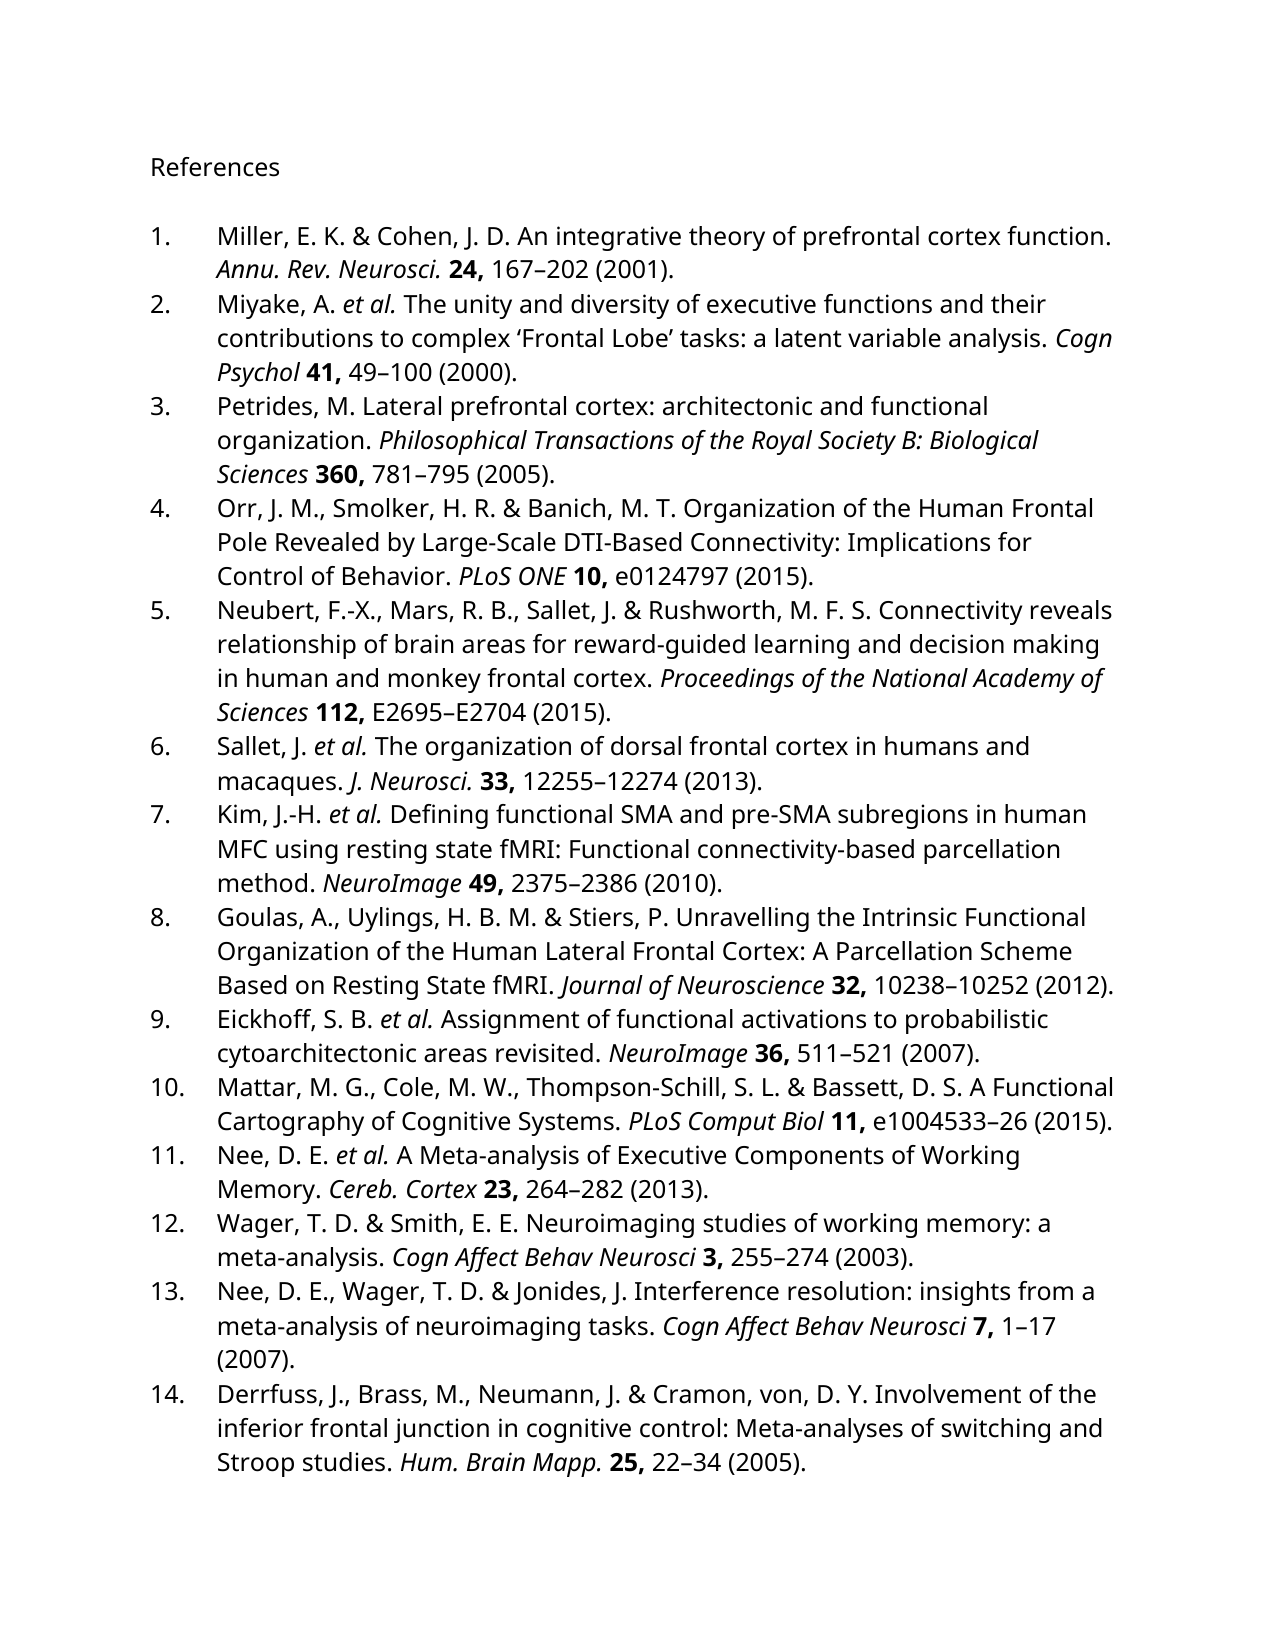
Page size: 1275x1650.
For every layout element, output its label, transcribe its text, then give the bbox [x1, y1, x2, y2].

text 6. Sallet, J. et al. The organization of dorsal frontal cortex in humans and macaques. J. Neurosci. 33, 12255–12274 (2013). [150, 729, 1125, 797]
text 11. Nee, D. E. et al. A Meta-analysis of Executive Components of Working Memory. Cereb. Cortex 23, 264–282 (2013). [150, 1138, 1125, 1206]
text 7. Kim, J.-H. et al. Defining functional SMA and pre-SMA subregions in human MFC using resting state fMRI: Functional connectivity-based parcellation method. NeuroImage 49, 2375–2386 (2010). [150, 797, 1125, 899]
text 10. Mattar, M. G., Cole, M. W., Thompson-Schill, S. L. & Bassett, D. S. A Functional Cartography of Cognitive Systems. PLoS Comput Biol 11, e1004533–26 (2015). [150, 1070, 1125, 1138]
text 13. Nee, D. E., Wager, T. D. & Jonides, J. Interference resolution: insights from a meta-analysis of neuroimaging tasks. Cogn Affect Behav Neurosci 7, 1–17 (2007). [150, 1274, 1125, 1376]
text 4. Orr, J. M., Smolker, H. R. & Banich, M. T. Organization of the Human Frontal Pole Revealed by Large-Scale DTI-Based Connectivity: Implications for Control of Behavior. PLoS ONE 10, e0124797 (2015). [150, 491, 1125, 593]
text 9. Eickhoff, S. B. et al. Assignment of functional activations to probabilistic cytoarchitectonic areas revisited. NeuroImage 36, 511–521 (2007). [150, 1002, 1125, 1070]
text 12. Wager, T. D. & Smith, E. E. Neuroimaging studies of working memory: a meta-analysis. Cogn Affect Behav Neurosci 3, 255–274 (2003). [150, 1206, 1125, 1274]
text 5. Neubert, F.-X., Mars, R. B., Sallet, J. & Rushworth, M. F. S. Connectivity reveals relationship of brain areas for reward-guided learning and decision making in human and monkey frontal cortex. Proceedings of the National Academy of Sciences 112, E2695–E2704 (2015). [150, 593, 1125, 729]
text 3. Petrides, M. Lateral prefrontal cortex: architectonic and functional organization. Philosophical Transactions of the Royal Society B: Biological Sciences 360, 781–795 (2005). [150, 388, 1125, 491]
text References [150, 150, 1125, 184]
text 8. Goulas, A., Uylings, H. B. M. & Stiers, P. Unravelling the Intrinsic Functional Organization of the Human Lateral Frontal Cortex: A Parcellation Scheme Based on Resting State fMRI. Journal of Neuroscience 32, 10238–10252 (2012). [150, 899, 1125, 1002]
text 1. Miller, E. K. & Cohen, J. D. An integrative theory of prefrontal cortex function. Annu. Rev. Neurosci. 24, 167–202 (2001). [150, 218, 1125, 286]
text 14. Derrfuss, J., Brass, M., Neumann, J. & Cramon, von, D. Y. Involvement of the inferior frontal junction in cognitive control: Meta-analyses of switching and Stroop studies. Hum. Brain Mapp. 25, 22–34 (2005). [150, 1376, 1125, 1478]
text 2. Miyake, A. et al. The unity and diversity of executive functions and their contributions to complex ‘Frontal Lobe’ tasks: a latent variable analysis. Cogn Psychol 41, 49–100 (2000). [150, 286, 1125, 388]
